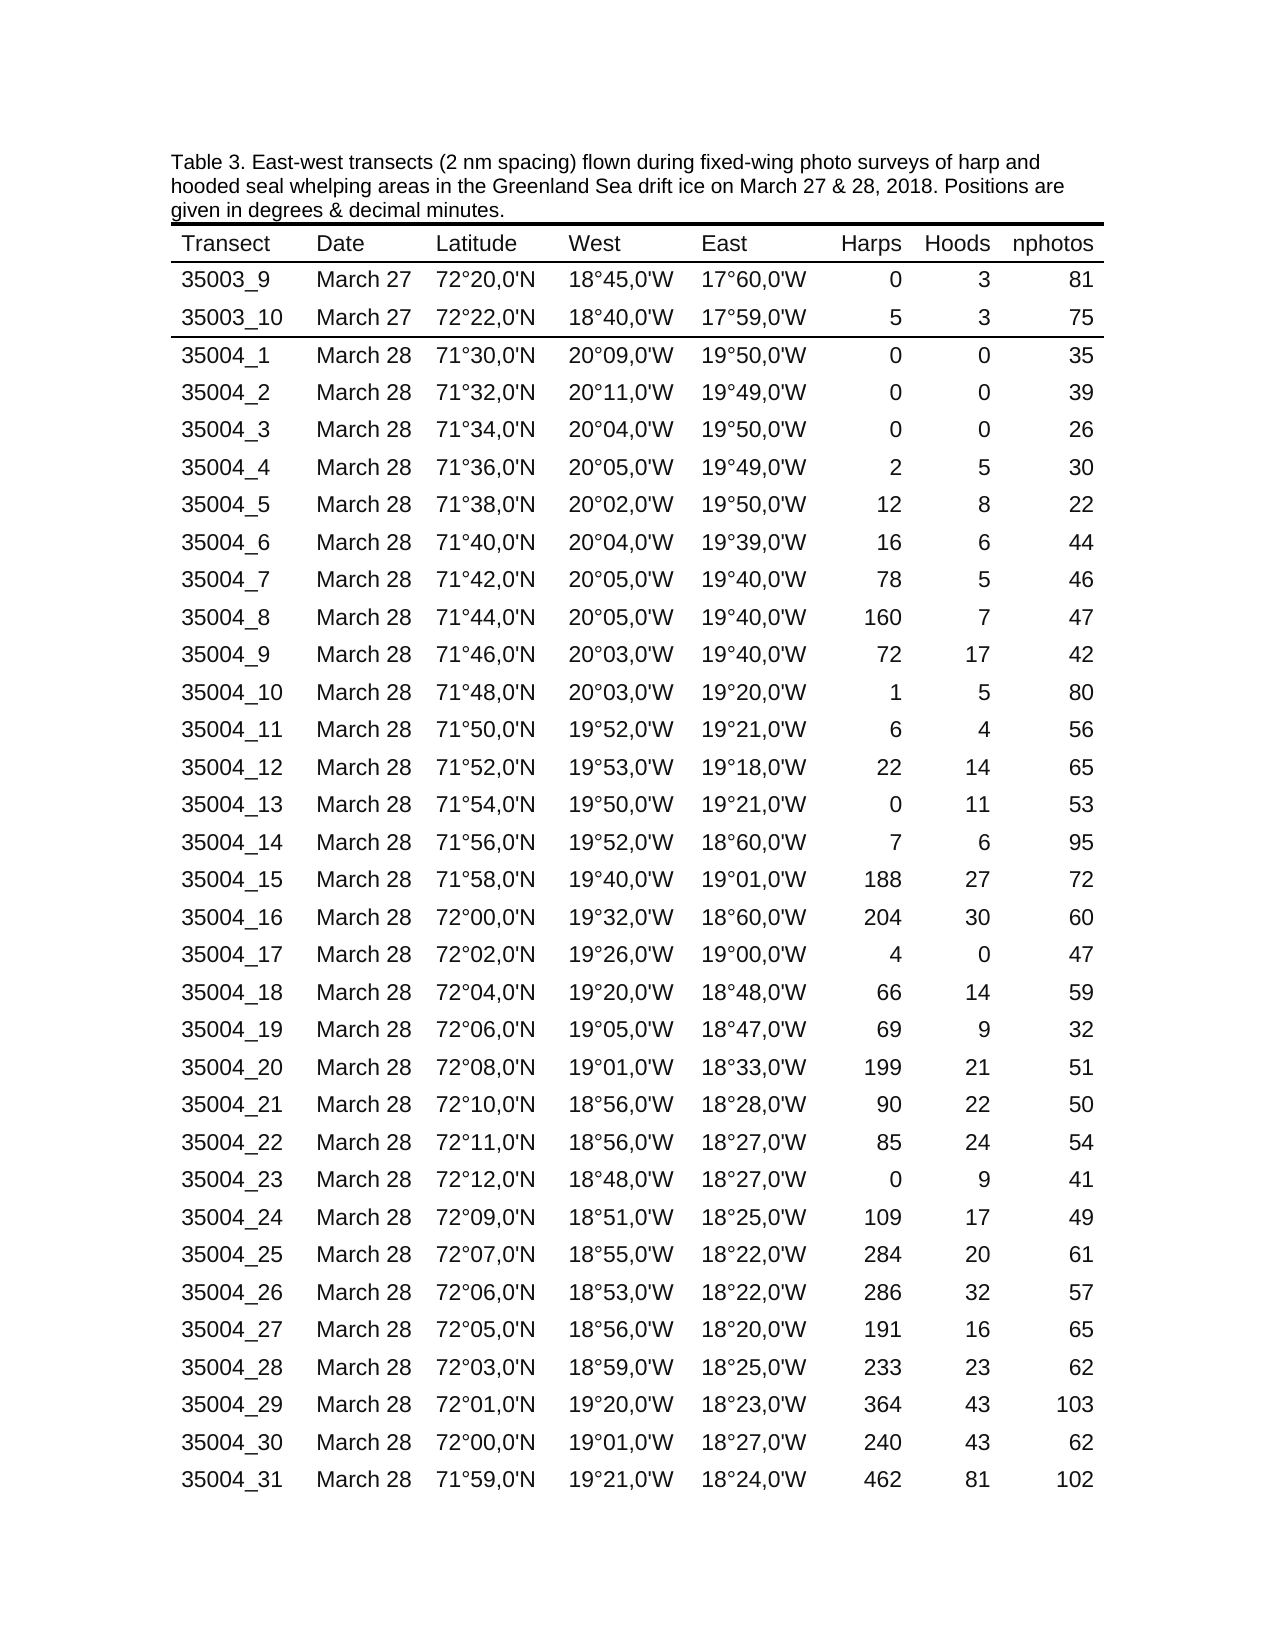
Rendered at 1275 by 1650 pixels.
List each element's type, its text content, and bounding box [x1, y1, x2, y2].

table_cell 199 [824, 1048, 912, 1086]
table_cell March 28 [306, 1011, 425, 1048]
table_cell 18°33,0'W [691, 1048, 824, 1086]
table_cell 18°60,0'W [691, 823, 824, 861]
table_cell March 28 [306, 1348, 425, 1386]
table_cell 7 [824, 823, 912, 861]
table_cell 0 [824, 263, 912, 298]
table_cell 20°04,0'W [558, 411, 691, 448]
table_cell 54 [1001, 1123, 1104, 1161]
table_cell 20°11,0'W [558, 373, 691, 411]
table_cell Date [306, 226, 425, 261]
table_cell 18°45,0'W [558, 263, 691, 298]
table_cell March 28 [306, 636, 425, 673]
table_cell 65 [1001, 748, 1104, 786]
table_cell 102 [1001, 1461, 1104, 1498]
table_cell 85 [824, 1123, 912, 1161]
table_cell 17 [912, 636, 1001, 673]
table_cell 19°01,0'W [558, 1048, 691, 1086]
table_cell 35004_21 [171, 1086, 306, 1123]
table_cell 71°46,0'N [425, 636, 558, 673]
table_cell 19°21,0'W [691, 711, 824, 748]
table_cell 72°07,0'N [425, 1236, 558, 1273]
table_cell 71°40,0'N [425, 523, 558, 561]
table_cell 18°20,0'W [691, 1311, 824, 1348]
table_cell 18°60,0'W [691, 898, 824, 936]
table_cell 35004_2 [171, 373, 306, 411]
table_cell 72°10,0'N [425, 1086, 558, 1123]
table_cell 18°48,0'W [691, 973, 824, 1011]
table_cell March 28 [306, 373, 425, 411]
table_cell 32 [912, 1273, 1001, 1311]
table_header Table 3. East-west transects (2 nm spacing) flown during fixed-wing photo surveys of harp and hooded seal whelping areas in the Greenland Sea drift ice on March 27 & 28, 2018. Positions are given in degrees & decimal minutes. [171, 150, 1104, 222]
table_cell 0 [912, 936, 1001, 973]
table_cell 71°38,0'N [425, 486, 558, 523]
table_cell 20 [912, 1236, 1001, 1273]
table_cell 16 [912, 1311, 1001, 1348]
table_cell 19°49,0'W [691, 448, 824, 486]
table_cell 78 [824, 561, 912, 598]
table_cell 43 [912, 1386, 1001, 1423]
table_cell 3 [912, 298, 1001, 336]
table_cell 0 [824, 1161, 912, 1198]
table_cell 35004_27 [171, 1311, 306, 1348]
table_cell 72 [824, 636, 912, 673]
table_cell 4 [824, 936, 912, 973]
table_cell 75 [1001, 298, 1104, 336]
table_cell 35004_10 [171, 673, 306, 711]
table_cell 17°59,0'W [691, 298, 824, 336]
table_cell March 28 [306, 1123, 425, 1161]
table_cell 72°20,0'N [425, 263, 558, 298]
table_cell March 28 [306, 748, 425, 786]
table_cell 30 [1001, 448, 1104, 486]
table_cell March 28 [306, 1236, 425, 1273]
table_cell 35004_14 [171, 823, 306, 861]
table_cell 35004_15 [171, 861, 306, 898]
table_cell March 27 [306, 298, 425, 336]
table_cell 71°42,0'N [425, 561, 558, 598]
table_cell 5 [912, 448, 1001, 486]
table_cell 20°04,0'W [558, 523, 691, 561]
table_cell 35004_4 [171, 448, 306, 486]
table_cell 19°49,0'W [691, 373, 824, 411]
table_cell 90 [824, 1086, 912, 1123]
table_cell March 28 [306, 561, 425, 598]
table_cell 19°20,0'W [691, 673, 824, 711]
table_cell 71°34,0'N [425, 411, 558, 448]
table_cell 19°50,0'W [691, 486, 824, 523]
table_cell March 28 [306, 1198, 425, 1236]
table_cell 72°00,0'N [425, 898, 558, 936]
table_cell 72°01,0'N [425, 1386, 558, 1423]
table_cell 204 [824, 898, 912, 936]
table_cell 109 [824, 1198, 912, 1236]
table_cell Latitude [425, 226, 558, 261]
table_cell Harps [824, 226, 912, 261]
table_cell 49 [1001, 1198, 1104, 1236]
table_cell 95 [1001, 823, 1104, 861]
table_cell 5 [912, 673, 1001, 711]
table_cell 11 [912, 786, 1001, 823]
table_cell March 28 [306, 1386, 425, 1423]
table_cell 19°01,0'W [558, 1423, 691, 1461]
table_cell 7 [912, 598, 1001, 636]
table_cell 22 [824, 748, 912, 786]
table_cell 72 [1001, 861, 1104, 898]
table_cell 24 [912, 1123, 1001, 1161]
table_cell 35004_16 [171, 898, 306, 936]
table_cell 12 [824, 486, 912, 523]
table_cell 81 [1001, 263, 1104, 298]
table_cell March 28 [306, 448, 425, 486]
table_cell 18°22,0'W [691, 1273, 824, 1311]
table_cell 19°50,0'W [691, 411, 824, 448]
table_cell March 28 [306, 786, 425, 823]
table_cell 35004_13 [171, 786, 306, 823]
table_cell 35004_3 [171, 411, 306, 448]
table_cell 20°05,0'W [558, 598, 691, 636]
table_cell March 28 [306, 598, 425, 636]
table_cell 35004_19 [171, 1011, 306, 1048]
table_cell 18°51,0'W [558, 1198, 691, 1236]
table_cell 0 [912, 373, 1001, 411]
table_cell 71°58,0'N [425, 861, 558, 898]
table_cell 103 [1001, 1386, 1104, 1423]
table_cell 160 [824, 598, 912, 636]
table_cell 462 [824, 1461, 912, 1498]
table_cell 188 [824, 861, 912, 898]
table_cell 22 [912, 1086, 1001, 1123]
table_cell 62 [1001, 1348, 1104, 1386]
table_cell 59 [1001, 973, 1104, 1011]
table_cell 20°05,0'W [558, 561, 691, 598]
table_cell 35004_31 [171, 1461, 306, 1498]
table_cell 18°47,0'W [691, 1011, 824, 1048]
table_cell March 28 [306, 898, 425, 936]
table_cell 35004_1 [171, 338, 306, 373]
table_cell 18°25,0'W [691, 1348, 824, 1386]
table_cell 35004_7 [171, 561, 306, 598]
table_cell March 28 [306, 1086, 425, 1123]
table_cell March 27 [306, 263, 425, 298]
table_cell 62 [1001, 1423, 1104, 1461]
table_cell 23 [912, 1348, 1001, 1386]
table_cell 19°20,0'W [558, 973, 691, 1011]
table_cell 18°24,0'W [691, 1461, 824, 1498]
table_cell 19°32,0'W [558, 898, 691, 936]
table_cell 4 [912, 711, 1001, 748]
table_cell 35004_22 [171, 1123, 306, 1161]
table_cell 20°03,0'W [558, 636, 691, 673]
table_cell 286 [824, 1273, 912, 1311]
table_cell 9 [912, 1161, 1001, 1198]
table_cell 5 [912, 561, 1001, 598]
table_cell 19°40,0'W [691, 636, 824, 673]
table_cell 41 [1001, 1161, 1104, 1198]
table_cell 44 [1001, 523, 1104, 561]
table_cell March 28 [306, 936, 425, 973]
table_cell March 28 [306, 1161, 425, 1198]
table_cell 19°26,0'W [558, 936, 691, 973]
table_cell 18°56,0'W [558, 1311, 691, 1348]
table_cell 60 [1001, 898, 1104, 936]
table_cell March 28 [306, 711, 425, 748]
table_cell 20°03,0'W [558, 673, 691, 711]
table_cell 18°22,0'W [691, 1236, 824, 1273]
table_cell 233 [824, 1348, 912, 1386]
table_cell 57 [1001, 1273, 1104, 1311]
table_cell 43 [912, 1423, 1001, 1461]
table_cell 18°25,0'W [691, 1198, 824, 1236]
table_cell 39 [1001, 373, 1104, 411]
table_cell 240 [824, 1423, 912, 1461]
table_cell 35004_25 [171, 1236, 306, 1273]
table_cell 72°06,0'N [425, 1273, 558, 1311]
table_cell 1 [824, 673, 912, 711]
table_cell 0 [824, 373, 912, 411]
table_cell 72°22,0'N [425, 298, 558, 336]
table_cell 0 [824, 411, 912, 448]
table_cell March 28 [306, 1423, 425, 1461]
table_cell 19°39,0'W [691, 523, 824, 561]
table_cell 0 [824, 786, 912, 823]
table_cell 35004_28 [171, 1348, 306, 1386]
table_cell 191 [824, 1311, 912, 1348]
table_cell 16 [824, 523, 912, 561]
table_cell 61 [1001, 1236, 1104, 1273]
table_cell 19°40,0'W [691, 598, 824, 636]
table_cell 72°02,0'N [425, 936, 558, 973]
table_cell March 28 [306, 1311, 425, 1348]
table_cell 9 [912, 1011, 1001, 1048]
table_cell 46 [1001, 561, 1104, 598]
table_cell 81 [912, 1461, 1001, 1498]
table_cell West [558, 226, 691, 261]
table_cell 53 [1001, 786, 1104, 823]
table_cell 71°52,0'N [425, 748, 558, 786]
table_cell March 28 [306, 823, 425, 861]
table_cell 18°27,0'W [691, 1123, 824, 1161]
table_cell 2 [824, 448, 912, 486]
table_cell 72°05,0'N [425, 1311, 558, 1348]
table_cell 19°21,0'W [558, 1461, 691, 1498]
table_cell 72°03,0'N [425, 1348, 558, 1386]
table_cell nphotos [1001, 226, 1104, 261]
table_cell 35004_24 [171, 1198, 306, 1236]
table_cell 35004_20 [171, 1048, 306, 1086]
table_cell 21 [912, 1048, 1001, 1086]
table_cell 65 [1001, 1311, 1104, 1348]
table_cell 69 [824, 1011, 912, 1048]
table_cell 6 [824, 711, 912, 748]
table_cell 19°40,0'W [558, 861, 691, 898]
table_cell 19°18,0'W [691, 748, 824, 786]
table_cell 35004_26 [171, 1273, 306, 1311]
table_cell 35004_11 [171, 711, 306, 748]
table_cell 35004_9 [171, 636, 306, 673]
table_cell 47 [1001, 936, 1104, 973]
table_cell 35004_12 [171, 748, 306, 786]
table_cell 71°30,0'N [425, 338, 558, 373]
table_cell 19°00,0'W [691, 936, 824, 973]
table_cell 80 [1001, 673, 1104, 711]
table_cell 284 [824, 1236, 912, 1273]
table_cell 35004_8 [171, 598, 306, 636]
table_cell 5 [824, 298, 912, 336]
table_cell 18°40,0'W [558, 298, 691, 336]
table_cell 71°54,0'N [425, 786, 558, 823]
table_cell March 28 [306, 338, 425, 373]
table_cell 42 [1001, 636, 1104, 673]
table_cell 18°56,0'W [558, 1086, 691, 1123]
table_cell 19°52,0'W [558, 823, 691, 861]
table_cell March 28 [306, 1461, 425, 1498]
table_cell 72°08,0'N [425, 1048, 558, 1086]
table_cell Hoods [912, 226, 1001, 261]
table_cell 27 [912, 861, 1001, 898]
table_cell 0 [912, 338, 1001, 373]
table_cell 51 [1001, 1048, 1104, 1086]
table_cell 72°04,0'N [425, 973, 558, 1011]
table_cell 50 [1001, 1086, 1104, 1123]
table_cell 0 [912, 411, 1001, 448]
table_cell 71°32,0'N [425, 373, 558, 411]
table_cell 18°56,0'W [558, 1123, 691, 1161]
table_cell March 28 [306, 673, 425, 711]
table_cell Transect [171, 226, 306, 261]
table_cell 71°36,0'N [425, 448, 558, 486]
table_cell 17°60,0'W [691, 263, 824, 298]
table_cell 66 [824, 973, 912, 1011]
table_cell 20°02,0'W [558, 486, 691, 523]
table_cell 35004_6 [171, 523, 306, 561]
table_cell 35003_10 [171, 298, 306, 336]
table_cell 19°50,0'W [558, 786, 691, 823]
table_cell 35004_17 [171, 936, 306, 973]
table_cell 35004_5 [171, 486, 306, 523]
table_cell 20°09,0'W [558, 338, 691, 373]
table_cell 0 [824, 338, 912, 373]
table_cell 14 [912, 748, 1001, 786]
table_cell 17 [912, 1198, 1001, 1236]
table_cell 19°50,0'W [691, 338, 824, 373]
table_cell March 28 [306, 486, 425, 523]
table_cell 72°00,0'N [425, 1423, 558, 1461]
table_cell 19°21,0'W [691, 786, 824, 823]
table_cell March 28 [306, 861, 425, 898]
table_cell 18°27,0'W [691, 1161, 824, 1198]
table_cell March 28 [306, 1273, 425, 1311]
table_cell 35004_30 [171, 1423, 306, 1461]
table_cell 35003_9 [171, 263, 306, 298]
table_cell March 28 [306, 973, 425, 1011]
table_cell 19°40,0'W [691, 561, 824, 598]
table_cell 71°59,0'N [425, 1461, 558, 1498]
table_cell 72°12,0'N [425, 1161, 558, 1198]
table_cell 19°53,0'W [558, 748, 691, 786]
table_cell 19°20,0'W [558, 1386, 691, 1423]
table_cell 18°28,0'W [691, 1086, 824, 1123]
table_cell 8 [912, 486, 1001, 523]
table_cell 47 [1001, 598, 1104, 636]
table_cell 19°52,0'W [558, 711, 691, 748]
table_cell 71°56,0'N [425, 823, 558, 861]
table_cell 18°53,0'W [558, 1273, 691, 1311]
table_cell 71°50,0'N [425, 711, 558, 748]
table_cell 3 [912, 263, 1001, 298]
table_cell 22 [1001, 486, 1104, 523]
table_cell 35004_18 [171, 973, 306, 1011]
table_cell 18°48,0'W [558, 1161, 691, 1198]
table_cell 19°05,0'W [558, 1011, 691, 1048]
table_cell March 28 [306, 411, 425, 448]
table_cell East [691, 226, 824, 261]
table_cell 18°23,0'W [691, 1386, 824, 1423]
table_cell March 28 [306, 1048, 425, 1086]
table_cell 72°11,0'N [425, 1123, 558, 1161]
table_cell 364 [824, 1386, 912, 1423]
table_cell 20°05,0'W [558, 448, 691, 486]
table_cell 71°48,0'N [425, 673, 558, 711]
table_cell 18°59,0'W [558, 1348, 691, 1386]
table_cell March 28 [306, 523, 425, 561]
table_cell 30 [912, 898, 1001, 936]
table_cell 14 [912, 973, 1001, 1011]
table_cell 35004_29 [171, 1386, 306, 1423]
table_cell 72°06,0'N [425, 1011, 558, 1048]
table_cell 18°55,0'W [558, 1236, 691, 1273]
table_cell 72°09,0'N [425, 1198, 558, 1236]
table_cell 19°01,0'W [691, 861, 824, 898]
table_cell 6 [912, 823, 1001, 861]
table_cell 35004_23 [171, 1161, 306, 1198]
table_cell 35 [1001, 338, 1104, 373]
table_cell 26 [1001, 411, 1104, 448]
table_cell 18°27,0'W [691, 1423, 824, 1461]
table_cell 6 [912, 523, 1001, 561]
table_cell 32 [1001, 1011, 1104, 1048]
table_cell 71°44,0'N [425, 598, 558, 636]
table_cell 56 [1001, 711, 1104, 748]
